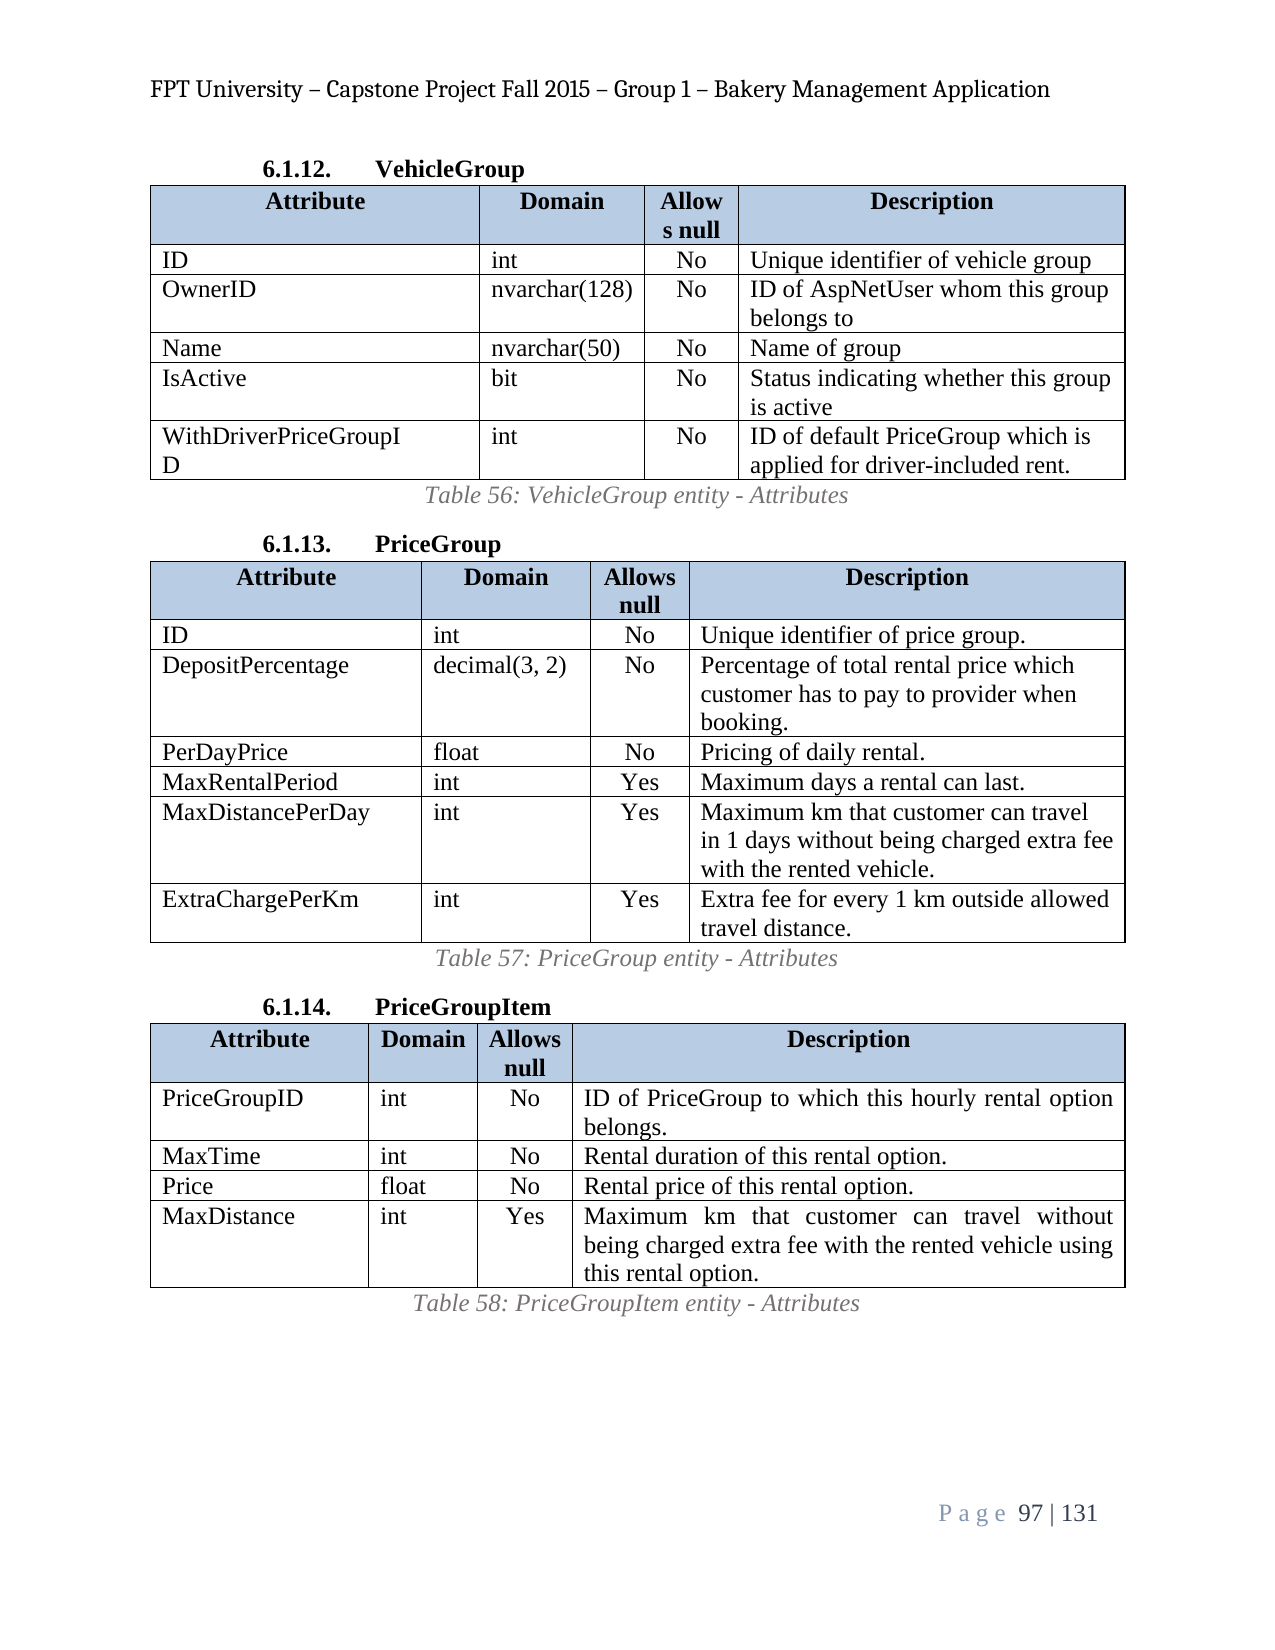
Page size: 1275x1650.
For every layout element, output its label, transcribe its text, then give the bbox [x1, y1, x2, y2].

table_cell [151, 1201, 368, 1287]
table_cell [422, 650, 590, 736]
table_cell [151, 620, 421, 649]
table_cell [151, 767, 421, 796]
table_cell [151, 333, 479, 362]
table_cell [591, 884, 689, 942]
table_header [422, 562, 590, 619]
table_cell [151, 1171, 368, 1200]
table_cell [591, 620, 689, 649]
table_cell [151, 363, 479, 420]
subtitle VehicleGroup [262, 154, 1125, 183]
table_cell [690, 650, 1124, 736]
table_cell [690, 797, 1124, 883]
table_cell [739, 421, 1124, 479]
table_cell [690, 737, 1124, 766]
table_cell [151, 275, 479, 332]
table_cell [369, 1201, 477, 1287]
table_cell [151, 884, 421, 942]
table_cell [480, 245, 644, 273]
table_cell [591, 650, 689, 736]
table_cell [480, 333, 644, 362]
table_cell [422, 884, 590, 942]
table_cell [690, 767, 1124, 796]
subtitle PriceGroup [262, 529, 1125, 558]
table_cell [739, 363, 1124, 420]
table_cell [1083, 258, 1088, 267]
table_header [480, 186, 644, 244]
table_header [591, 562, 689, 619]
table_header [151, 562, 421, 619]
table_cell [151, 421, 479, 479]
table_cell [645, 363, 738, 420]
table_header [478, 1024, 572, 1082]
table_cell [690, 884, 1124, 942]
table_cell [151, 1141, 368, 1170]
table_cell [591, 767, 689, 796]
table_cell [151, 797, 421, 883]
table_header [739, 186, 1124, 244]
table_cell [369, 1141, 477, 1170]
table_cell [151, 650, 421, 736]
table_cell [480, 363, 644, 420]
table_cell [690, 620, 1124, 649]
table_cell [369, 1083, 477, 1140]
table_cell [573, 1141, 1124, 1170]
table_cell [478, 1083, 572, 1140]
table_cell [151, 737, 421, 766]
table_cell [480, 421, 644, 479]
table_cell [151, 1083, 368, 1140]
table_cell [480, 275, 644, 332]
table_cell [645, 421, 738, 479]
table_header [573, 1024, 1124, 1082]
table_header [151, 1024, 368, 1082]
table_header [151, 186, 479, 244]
subtitle PriceGroupItem [262, 992, 1125, 1021]
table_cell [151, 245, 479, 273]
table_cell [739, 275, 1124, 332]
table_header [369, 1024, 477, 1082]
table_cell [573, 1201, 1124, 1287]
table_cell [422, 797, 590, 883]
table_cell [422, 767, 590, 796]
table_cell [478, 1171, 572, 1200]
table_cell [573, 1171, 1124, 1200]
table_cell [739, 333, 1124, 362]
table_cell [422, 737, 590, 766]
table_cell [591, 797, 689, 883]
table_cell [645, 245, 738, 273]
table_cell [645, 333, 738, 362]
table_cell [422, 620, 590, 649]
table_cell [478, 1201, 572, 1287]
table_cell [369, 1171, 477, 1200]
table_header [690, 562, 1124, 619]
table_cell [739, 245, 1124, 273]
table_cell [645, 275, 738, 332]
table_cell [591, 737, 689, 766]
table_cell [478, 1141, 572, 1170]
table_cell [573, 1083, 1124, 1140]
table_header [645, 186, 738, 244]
